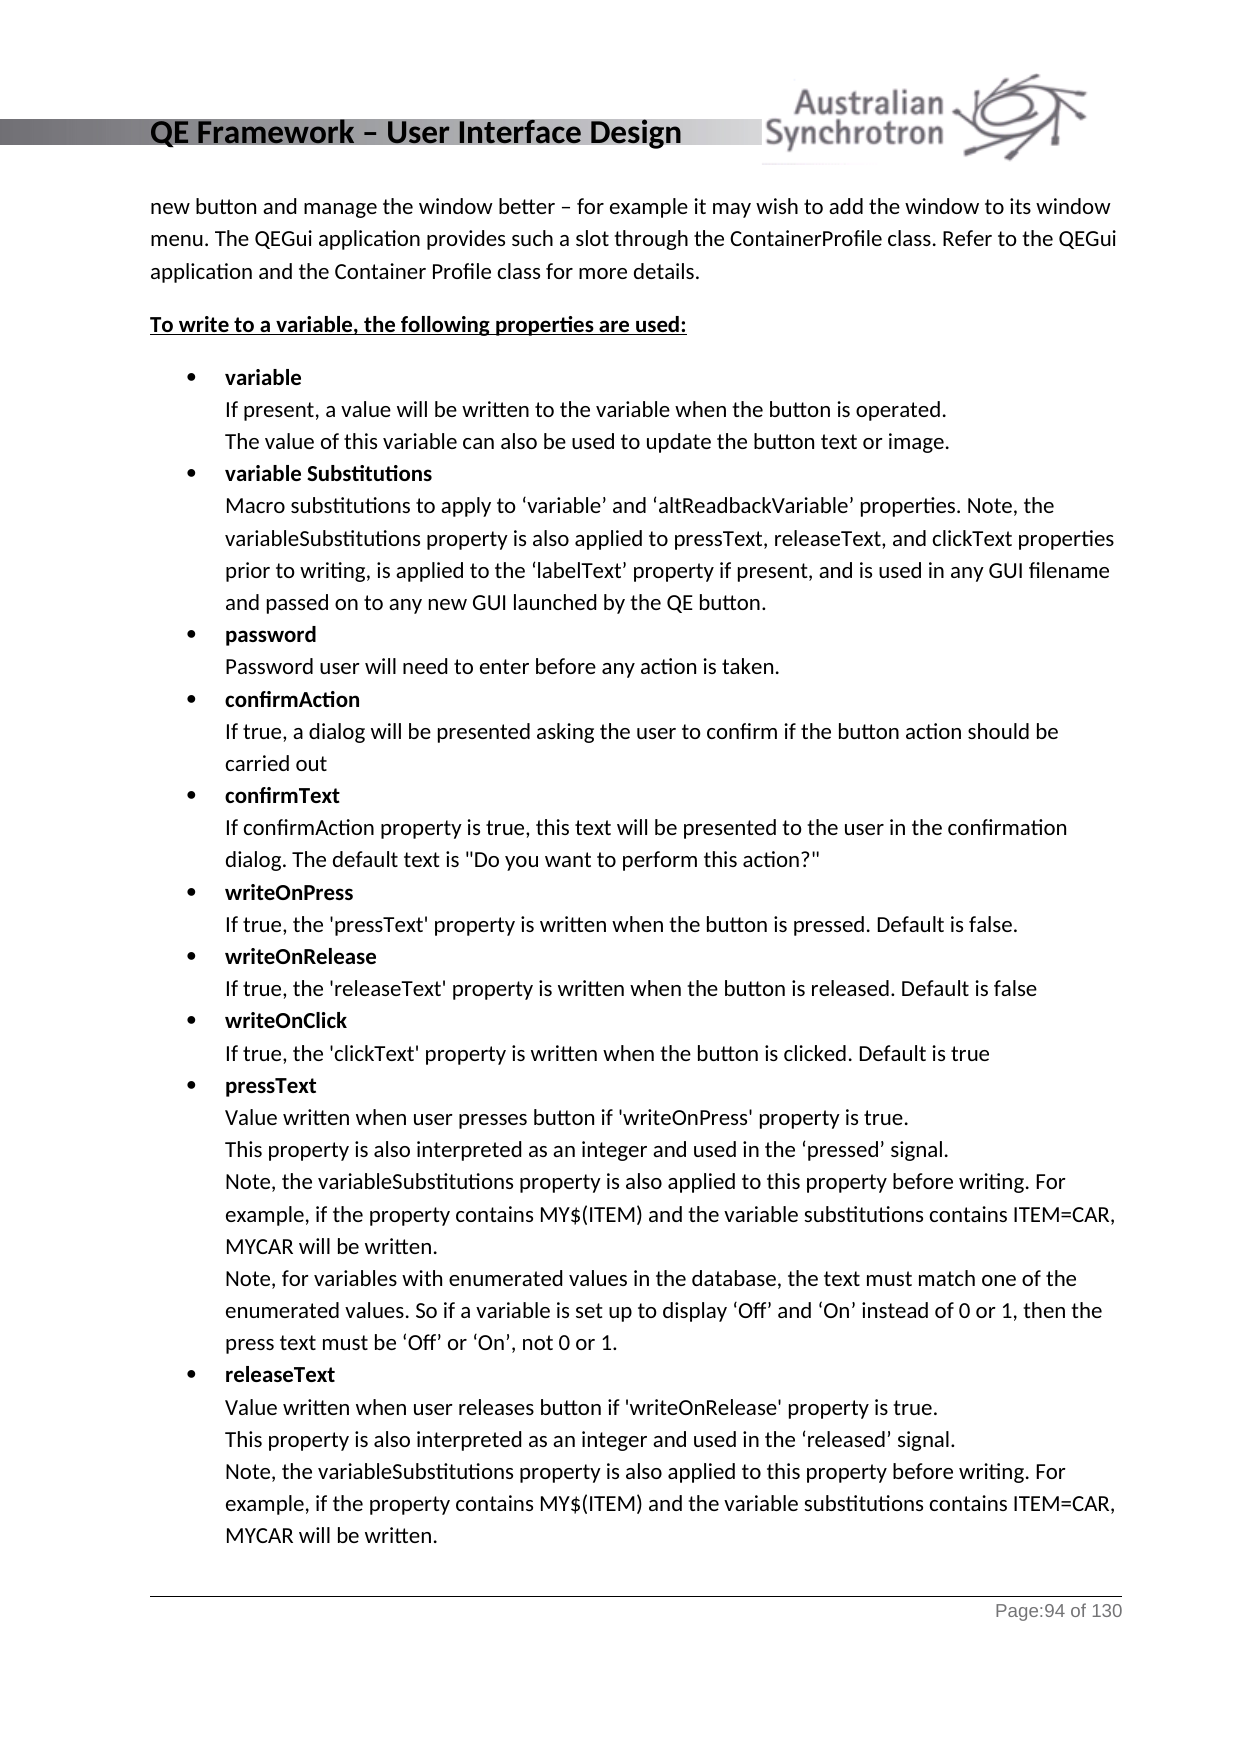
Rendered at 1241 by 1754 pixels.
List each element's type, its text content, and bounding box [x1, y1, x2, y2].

picture [155, 125, 168, 140]
list confirmText If confirmAction property is true, this text will be presented to the user in the confirmation dialog. The default text is "Do you want to perform this action?" [187, 781, 1122, 874]
list confirmAction If true, a dialog will be presented asking the user to confirm if the button action should be carried out [187, 685, 1122, 777]
list password Password user will need to enter before any action is taken. [187, 620, 1122, 681]
list variable If present, a value will be written to the variable when the button is operated. The value of this variable can also be used to update the button text or image. [187, 363, 1122, 455]
list writeOnRelease If true, the 'releaseText' property is written when the button is released. Default is false [187, 942, 1122, 1002]
picture [0, 73, 1090, 165]
list writeOnClick If true, the 'clickText' property is written when the button is clicked. Default is true [187, 1007, 1122, 1067]
text To write to a variable, the following properties are used: [150, 310, 1122, 338]
list writeOnPress If true, the 'pressText' property is written when the button is pressed. Default is false. [187, 878, 1122, 938]
list variable Substitutions Macro substitutions to apply to ‘variable’ and ‘altReadbackVariable’ properties. Note, the variableSubstitutions property is also applied to pressText, releaseText, and clickText properties prior to writing, is applied to the ‘labelText’ property if present, and is used in any GUI filename and passed on to any new GUI launched by the QE button. [187, 459, 1122, 616]
list pressText Value written when user presses button if 'writeOnPress' property is true. This property is also interpreted as an integer and used in the ‘pressed’ signal. Note, the variableSubstitutions property is also applied to this property before writing. For example, if the property contains MY$(ITEM) and the variable substitutions contains ITEM=CAR, MYCAR will be written. Note, for variables with enumerated values in the database, the text must match one of the enumerated values. So if a variable is set up to display ‘Off’ and ‘On’ instead of 0 or 1, then the press text must be ‘Off’ or ‘On’, not 0 or 1. [187, 1071, 1122, 1356]
